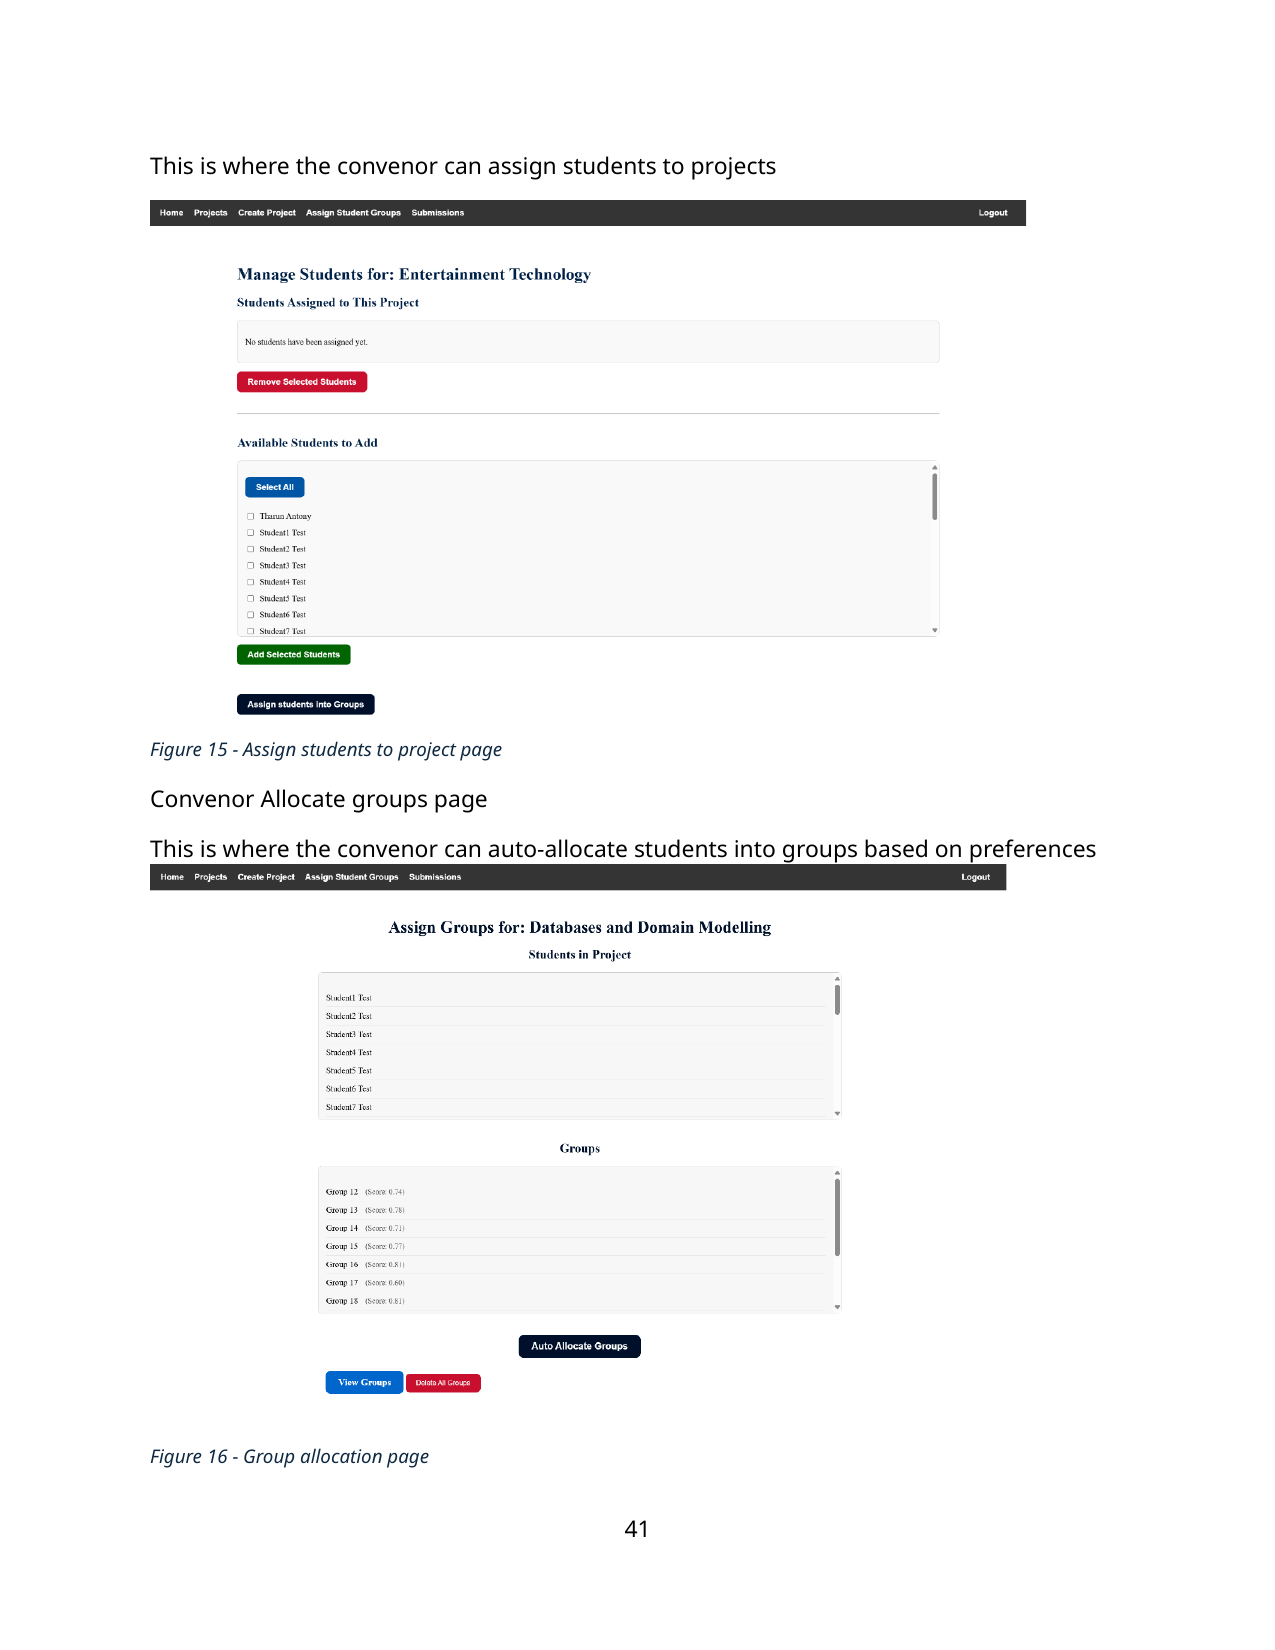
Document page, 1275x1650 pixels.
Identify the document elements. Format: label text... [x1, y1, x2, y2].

text Figure 16 - Group allocation page [150, 1444, 1125, 1469]
picture [150, 864, 1007, 1399]
text This is where the convenor can assign students to projects [150, 150, 1125, 181]
text Figure 15 - Assign students to project page [150, 736, 1125, 762]
picture [150, 200, 1027, 718]
text Convenor Allocate groups page [150, 783, 1125, 814]
text This is where the convenor can auto-allocate students into groups based on preferences [150, 833, 1125, 864]
